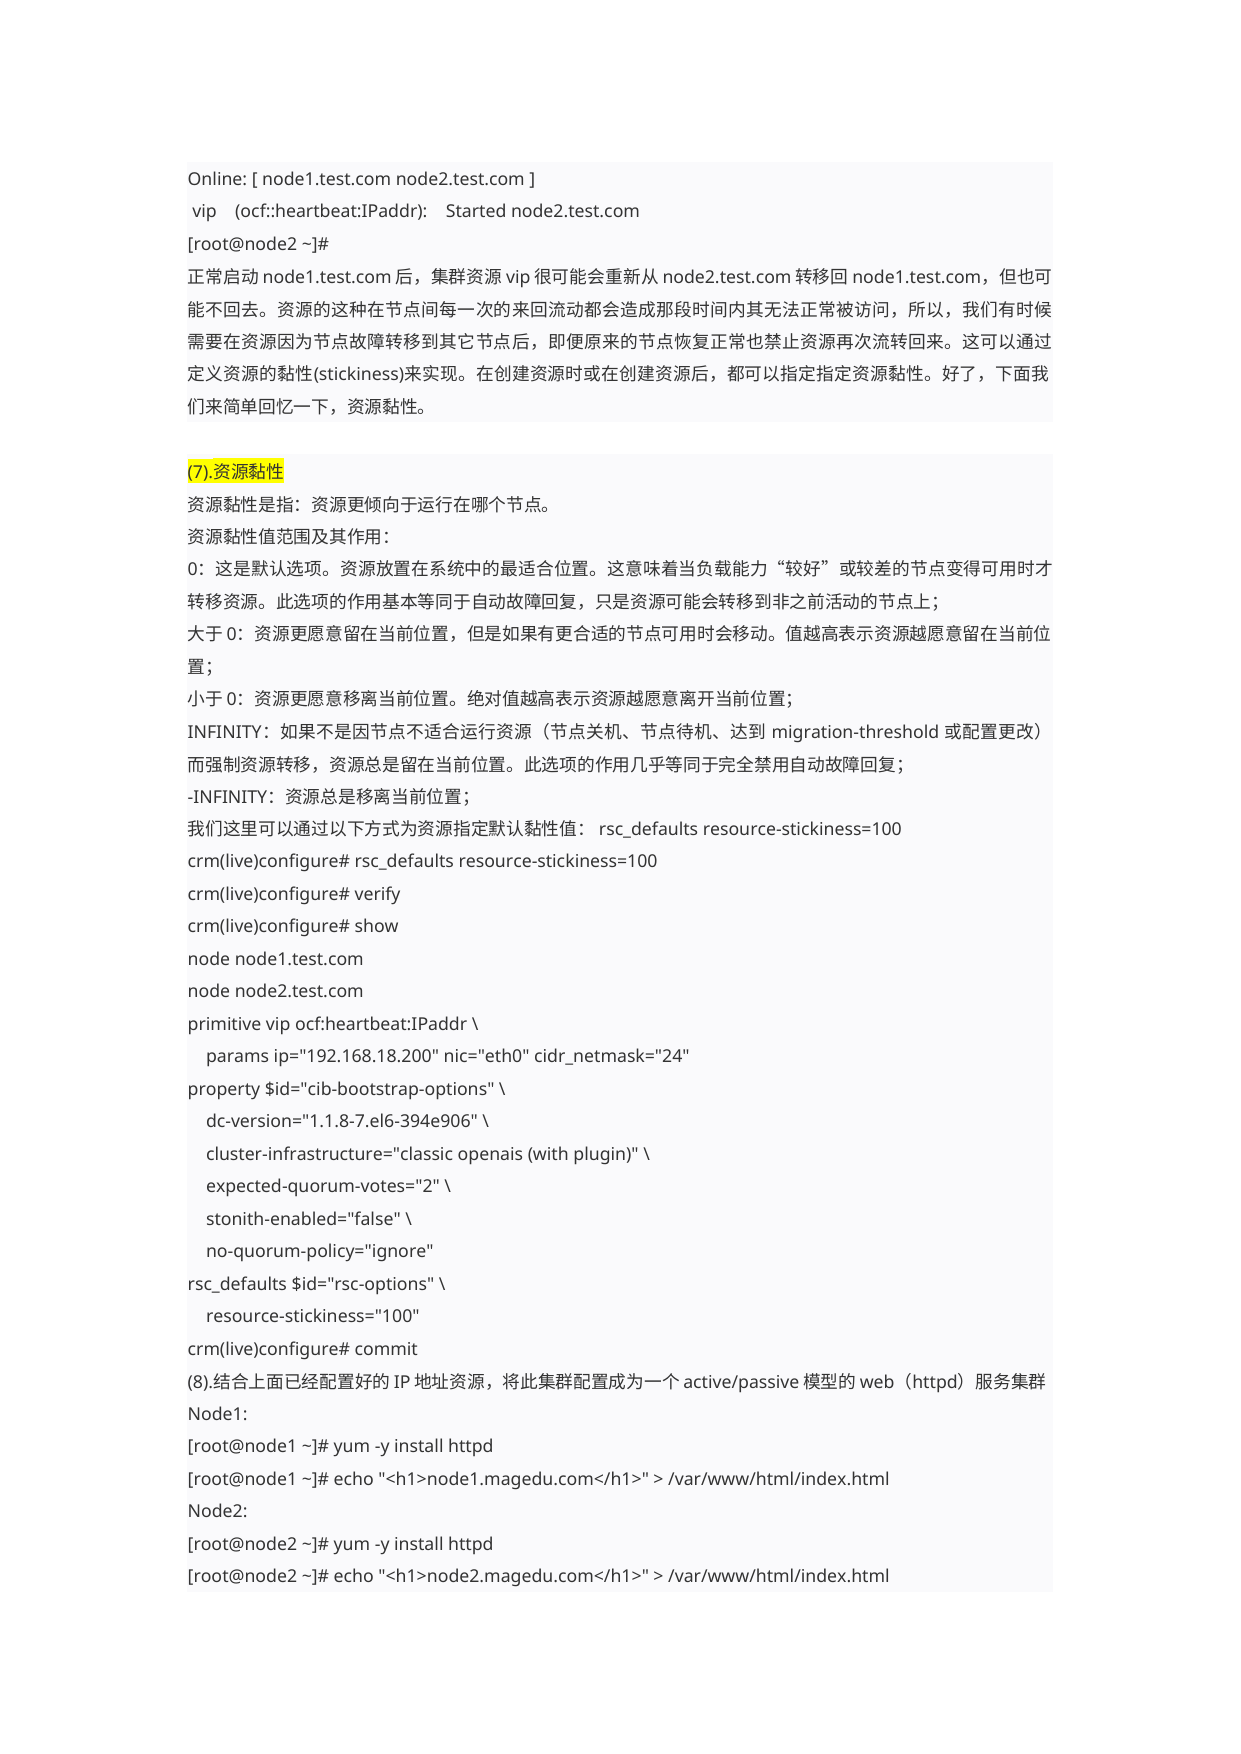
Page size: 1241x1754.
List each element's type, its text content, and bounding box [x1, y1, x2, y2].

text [187, 162, 1053, 259]
text 正常启动node1.test.com后，集群资源vip很可能会重新从node2.test.com转移回node1.test.com，但也可能不回去。资源的这种在节点间每一次的来回流动都会造成那段时间内其无法正常被访问，所以，我们有时候需要在资源因为节点故障转移到其它节点后，即便原来的节点恢复正常也禁止资源再次流转回来。这可以通过定义资源的黏性(stickiness)来实现。在创建资源时或在创建资源后，都可以指定指定资源黏性。好了，下面我们来简单回忆一下，资源黏性。 [187, 259, 1053, 422]
text Node2: [187, 1494, 1053, 1527]
text 小于0：资源更愿意移离当前位置。绝对值越高表示资源越愿意离开当前位置； [187, 682, 1053, 714]
text 我们这里可以通过以下方式为资源指定默认黏性值： rsc_defaults resource-stickiness=100 crm(live)configure# rsc_defaults resource-stickiness=100 crm(live)configure# verify crm(live)configure# show node node1.test.com node node2.test.com primitive vip ocf:heartbeat:IPaddr \ params ip="192.168.18.200" nic="eth0" cidr_netmask="24" property $id="cib-bootstrap-options" \ dc-version="1.1.8-7.el6-394e906" \ cluster-infrastructure="classic openais (with plugin)" \ expected-quorum-votes="2" \ stonith-enabled="false" \ no-quorum-policy="ignore" rsc_defaults $id="rsc-options" \ resource-stickiness="100" crm(live)configure# commit [187, 812, 1053, 1364]
text [root@node2 ~]# yum -y install httpd [root@node2 ~]# echo "<h1>node2.magedu.com</h1>" > /var/www/html/index.html [187, 1527, 1053, 1592]
text (8).结合上面已经配置好的IP地址资源，将此集群配置成为一个active/passive模型的web（httpd）服务集群 Node1: [187, 1364, 1053, 1429]
text [root@node1 ~]# yum -y install httpd [root@node1 ~]# echo "<h1>node1.magedu.com</h1>" > /var/www/html/index.html [187, 1429, 1053, 1494]
text (7).资源黏性 资源黏性是指：资源更倾向于运行在哪个节点。 资源黏性值范围及其作用： 0：这是默认选项。资源放置在系统中的最适合位置。这意味着当负载能力“较好”或较差的节点变得可用时才转移资源。此选项的作用基本等同于自动故障回复，只是资源可能会转移到非之前活动的节点上； [187, 454, 1053, 617]
text INFINITY：如果不是因节点不适合运行资源（节点关机、节点待机、达到migration-threshold 或配置更改）而强制资源转移，资源总是留在当前位置。此选项的作用几乎等同于完全禁用自动故障回复； [187, 714, 1053, 779]
text -INFINITY：资源总是移离当前位置； [187, 779, 1053, 812]
text 大于0：资源更愿意留在当前位置，但是如果有更合适的节点可用时会移动。值越高表示资源越愿意留在当前位置； [187, 617, 1053, 682]
